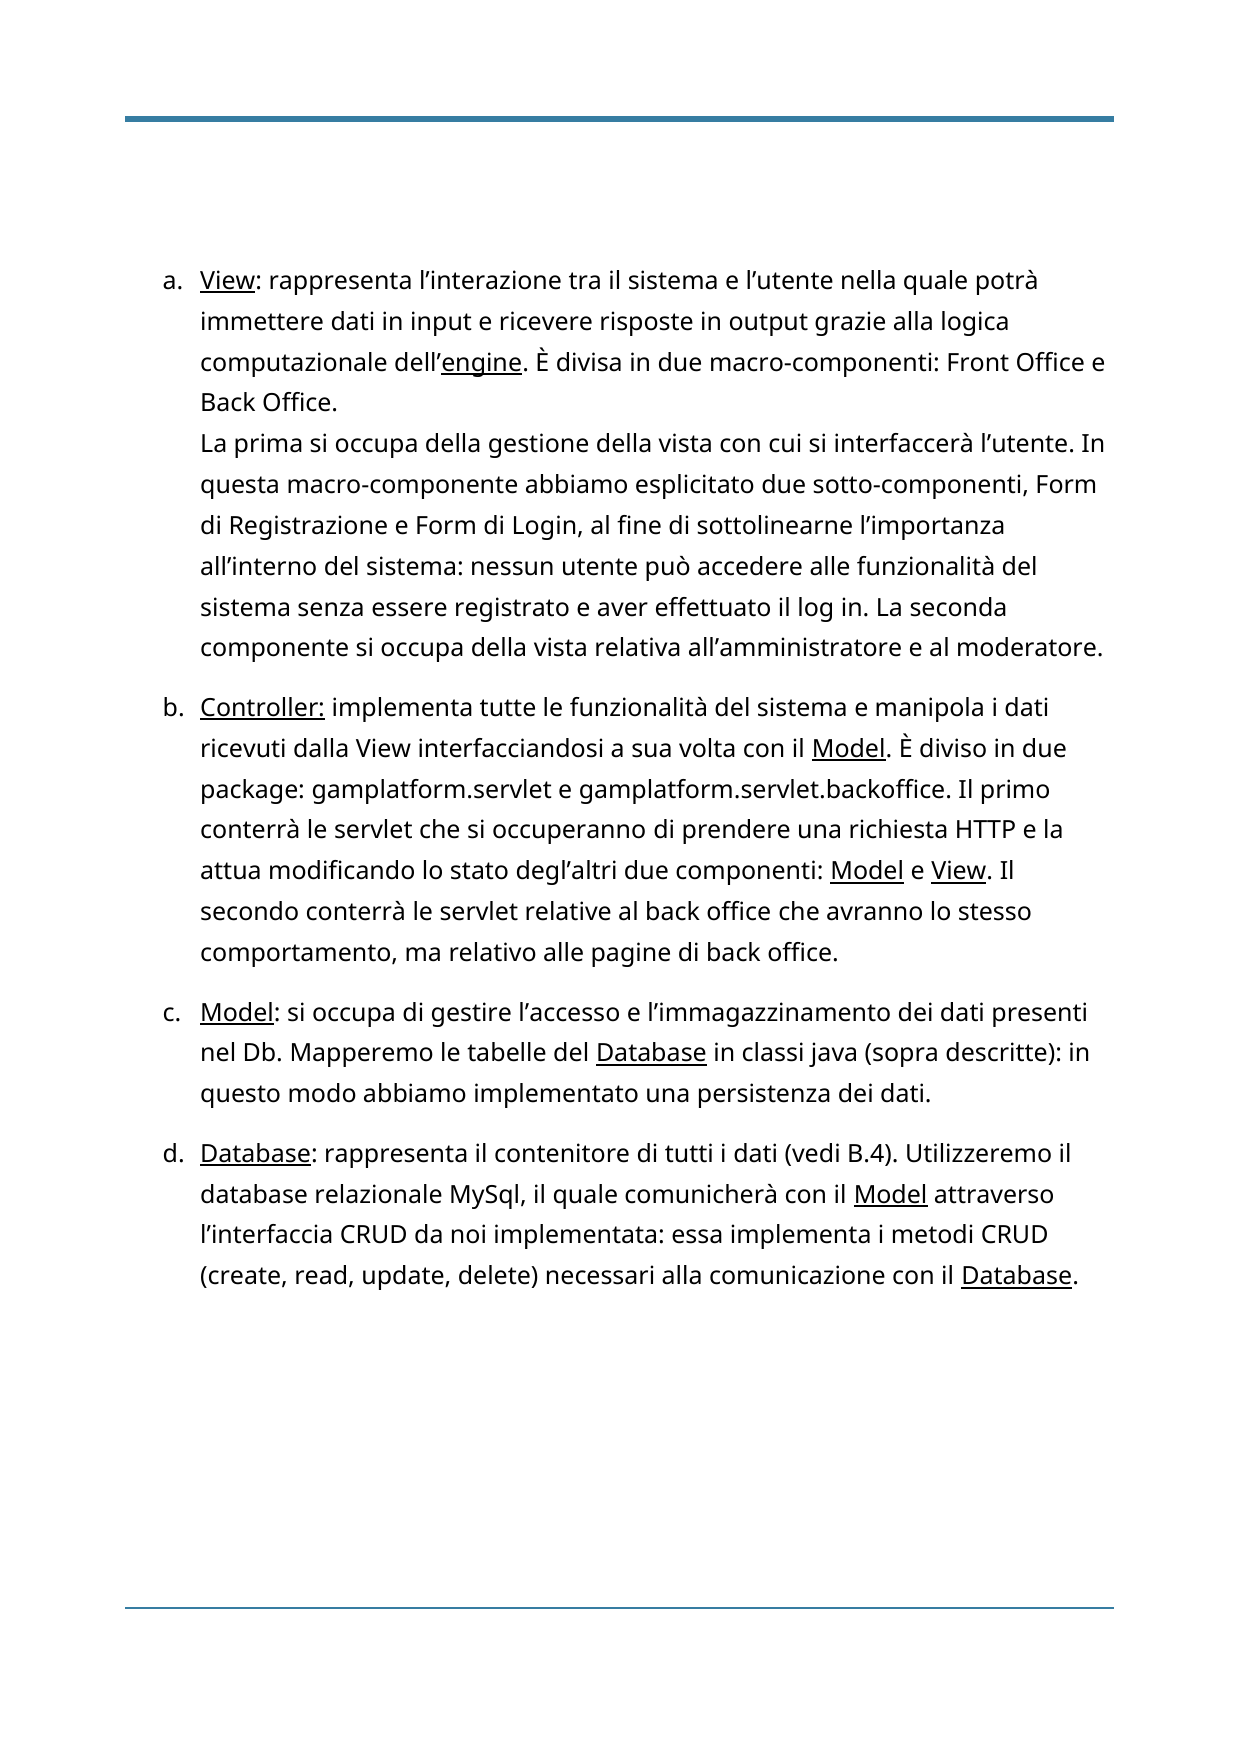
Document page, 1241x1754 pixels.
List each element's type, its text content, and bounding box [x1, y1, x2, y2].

list View: rappresenta l’interazione tra il sistema e l’utente nella quale potrà immettere dati in input e ricevere risposte in output grazie alla logica computazionale dell’engine. È divisa in due macro-componenti: Front Office e Back Office. [162, 262, 1115, 419]
list Controller: implementa tutte le funzionalità del sistema e manipola i dati ricevuti dalla View interfacciandosi a sua volta con il Model. È diviso in due package: gamplatform.servlet e gamplatform.servlet.backoffice. Il primo conterrà le servlet che si occuperanno di prendere una richiesta HTTP e la attua modificando lo stato degl’altri due componenti: Model e View. Il secondo conterrà le servlet relative al back office che avranno lo stesso comportamento, ma relativo alle pagine di back office. [162, 689, 1115, 969]
text La prima si occupa della gestione della vista con cui si interfaccerà l’utente. In questa macro-componente abbiamo esplicitato due sotto-componenti, Form di Registrazione e Form di Login, al fine di sottolinearne l’importanza all’interno del sistema: nessun utente può accedere alle funzionalità del sistema senza essere registrato e aver effettuato il log in. La seconda componente si occupa della vista relativa all’amministratore e al moderatore. [200, 426, 1115, 664]
list Model: si occupa di gestire l’accesso e l’immagazzinamento dei dati presenti nel Db. Mapperemo le tabelle del Database in classi java (sopra descritte): in questo modo abbiamo implementato una persistenza dei dati. [162, 994, 1115, 1110]
list Database: rappresenta il contenitore di tutti i dati (vedi B.4). Utilizzeremo il database relazionale MySql, il quale comunicherà con il Model attraverso l’interfaccia CRUD da noi implementata: essa implementa i metodi CRUD (create, read, update, delete) necessari alla comunicazione con il Database. [162, 1135, 1115, 1292]
